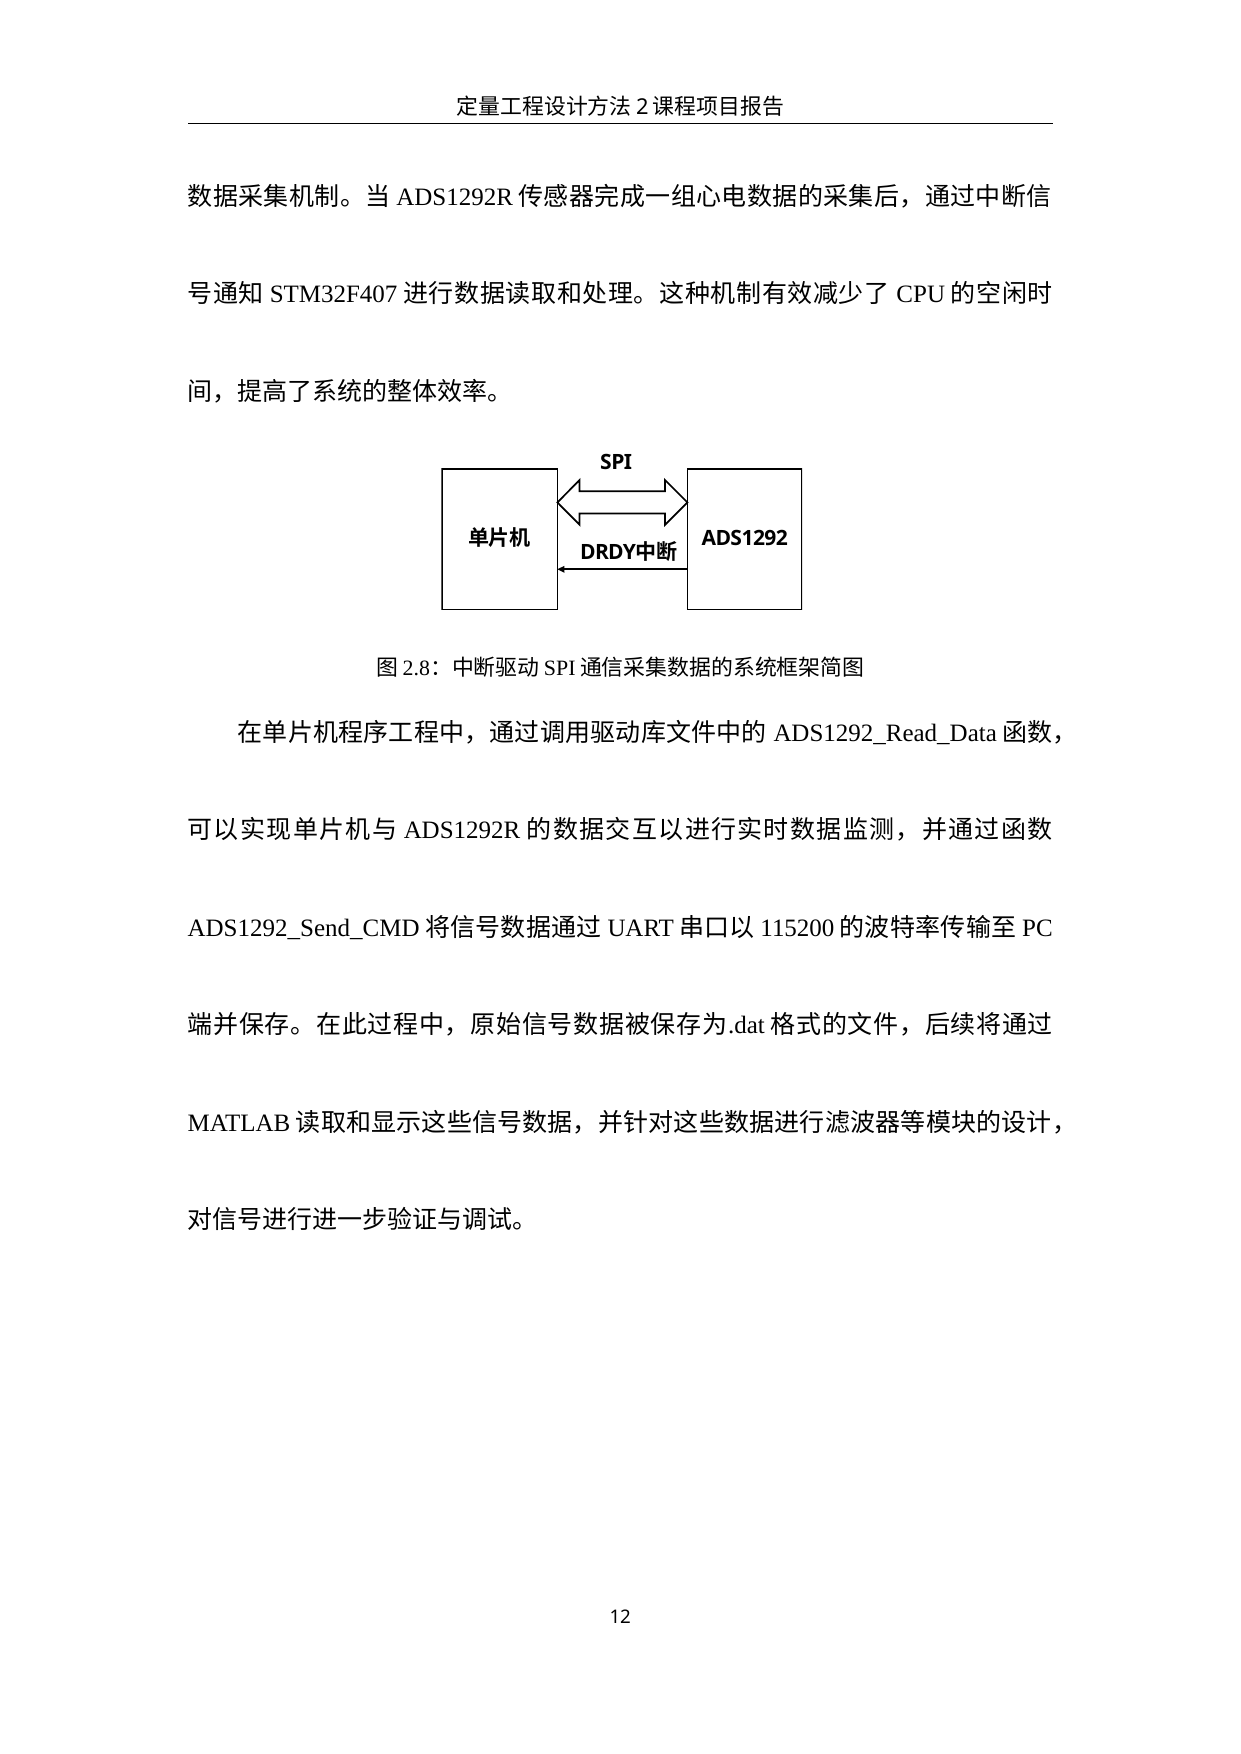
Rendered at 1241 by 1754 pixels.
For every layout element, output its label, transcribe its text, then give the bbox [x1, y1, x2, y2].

text 在单片机程序工程中，通过调用驱动库文件中的ADS1292_Read_Data函数，可以实现单片机与ADS1292R的数据交互以进行实时数据监测，并通过函数ADS1292_Send_CMD将信号数据通过UART串口以115200的波特率传输至PC端并保存。在此过程中，原始信号数据被保存为.dat格式的文件，后续将通过MATLAB读取和显示这些信号数据，并针对这些数据进行滤波器等模块的设计，对信号进行进一步验证与调试。 [187, 698, 1053, 1251]
text 图2.8：中断驱动SPI通信采集数据的系统框架简图 [187, 650, 1053, 682]
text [187, 162, 1053, 422]
